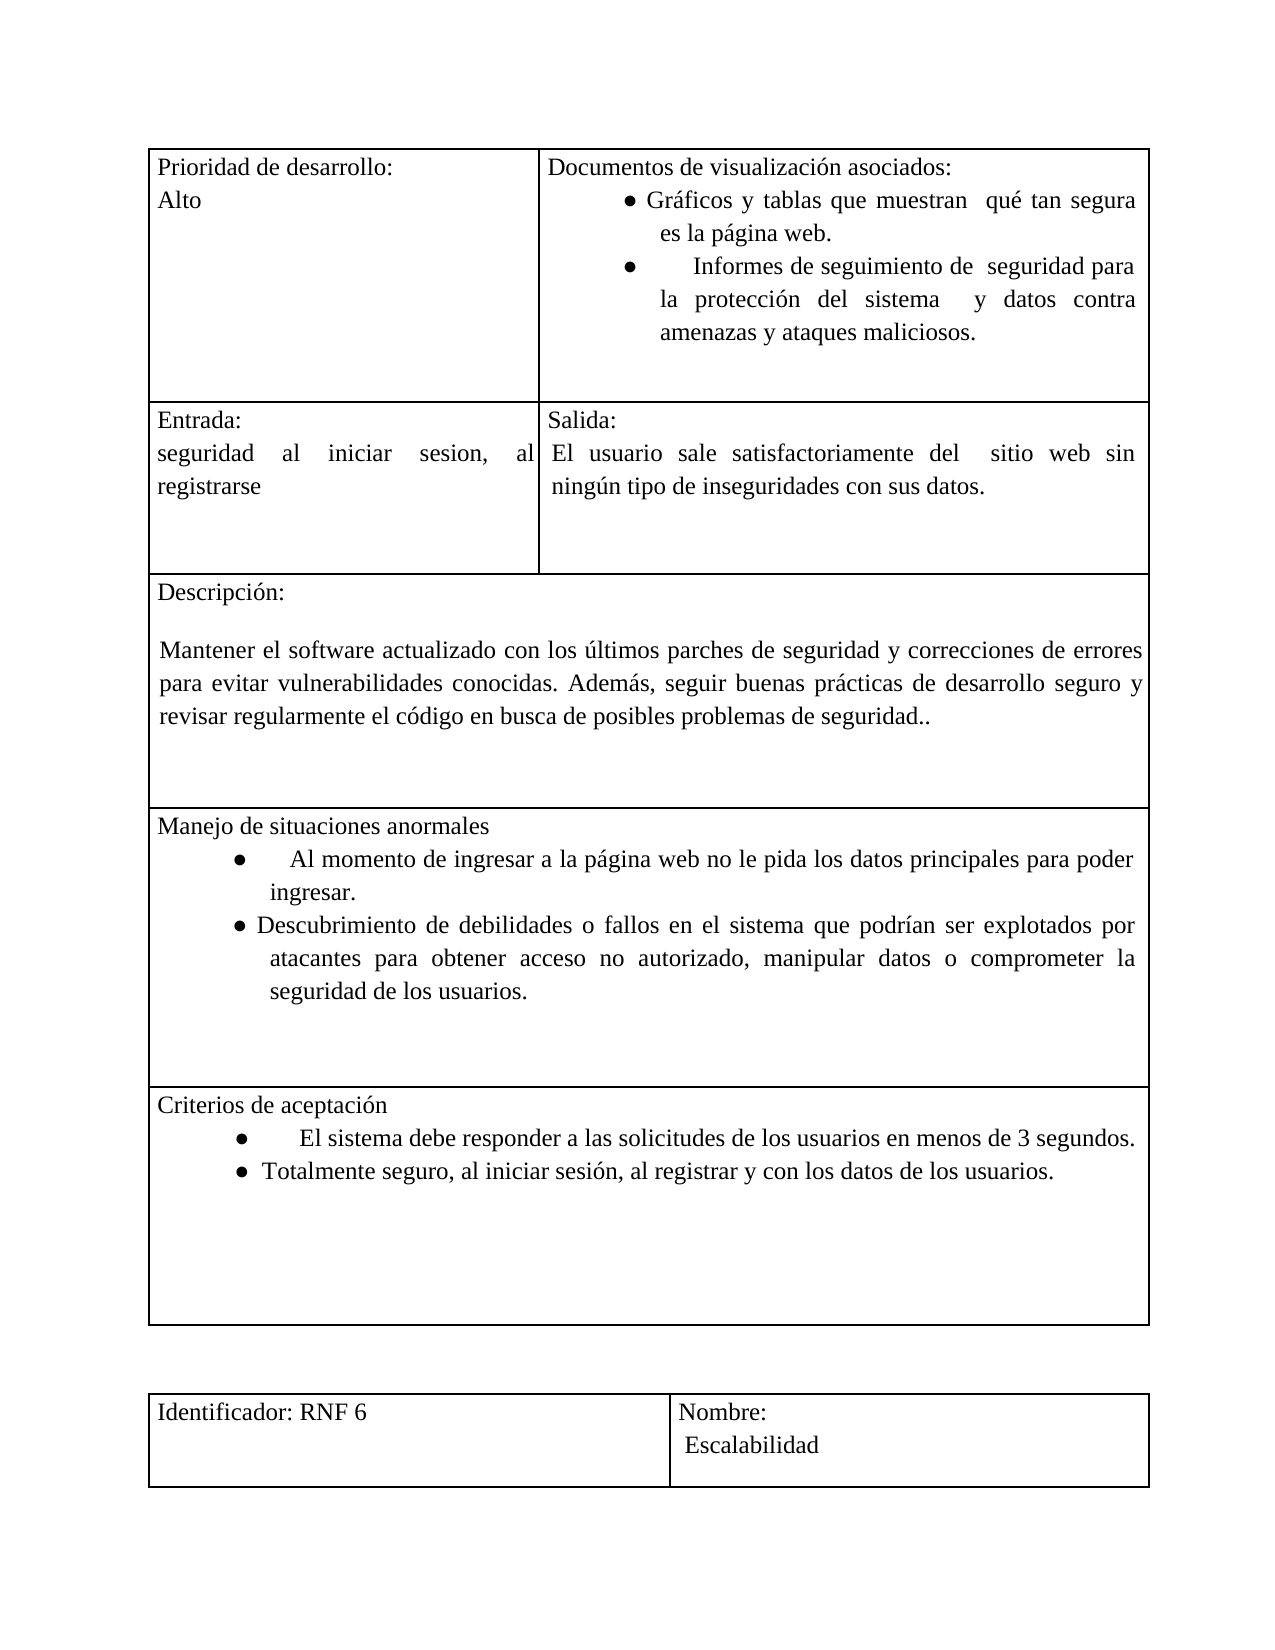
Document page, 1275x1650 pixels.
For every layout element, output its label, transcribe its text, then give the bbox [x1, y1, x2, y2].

table_cell Salida: El usuario sale satisfactoriamente del sitio web sin ningún tipo de inseguridades con sus datos. [540, 403, 1148, 573]
table_cell Documentos de visualización asociados: ● Gráficos y tablas que muestran qué tan segura es la página web. ● Informes de seguimiento de seguridad para la protección del sistema y datos contra amenazas y ataques maliciosos. [540, 150, 1148, 401]
table_cell Entrada: seguridad al iniciar sesion, al registrarse [150, 403, 538, 573]
table_header Identificador: RNF 6 [150, 1395, 669, 1486]
table_cell Descripción: Mantener el software actualizado con los últimos parches de seguridad y correcciones de errores para evitar vulnerabilidades conocidas. Además, seguir buenas prácticas de desarrollo seguro y revisar regularmente el código en busca de posibles problemas de seguridad.. [150, 575, 1148, 807]
table_cell Manejo de situaciones anormales ● Al momento de ingresar a la página web no le pida los datos principales para poder ingresar. ● Descubrimiento de debilidades o fallos en el sistema que podrían ser explotados por atacantes para obtener acceso no autorizado, manipular datos o comprometer la seguridad de los usuarios. [150, 809, 1148, 1086]
table_header Nombre: Escalabilidad [671, 1395, 1148, 1486]
table_cell Prioridad de desarrollo: Alto [150, 150, 538, 401]
table_cell Criterios de aceptación ● El sistema debe responder a las solicitudes de los usuarios en menos de 3 segundos. ● Totalmente seguro, al iniciar sesión, al registrar y con los datos de los usuarios. [150, 1088, 1148, 1324]
